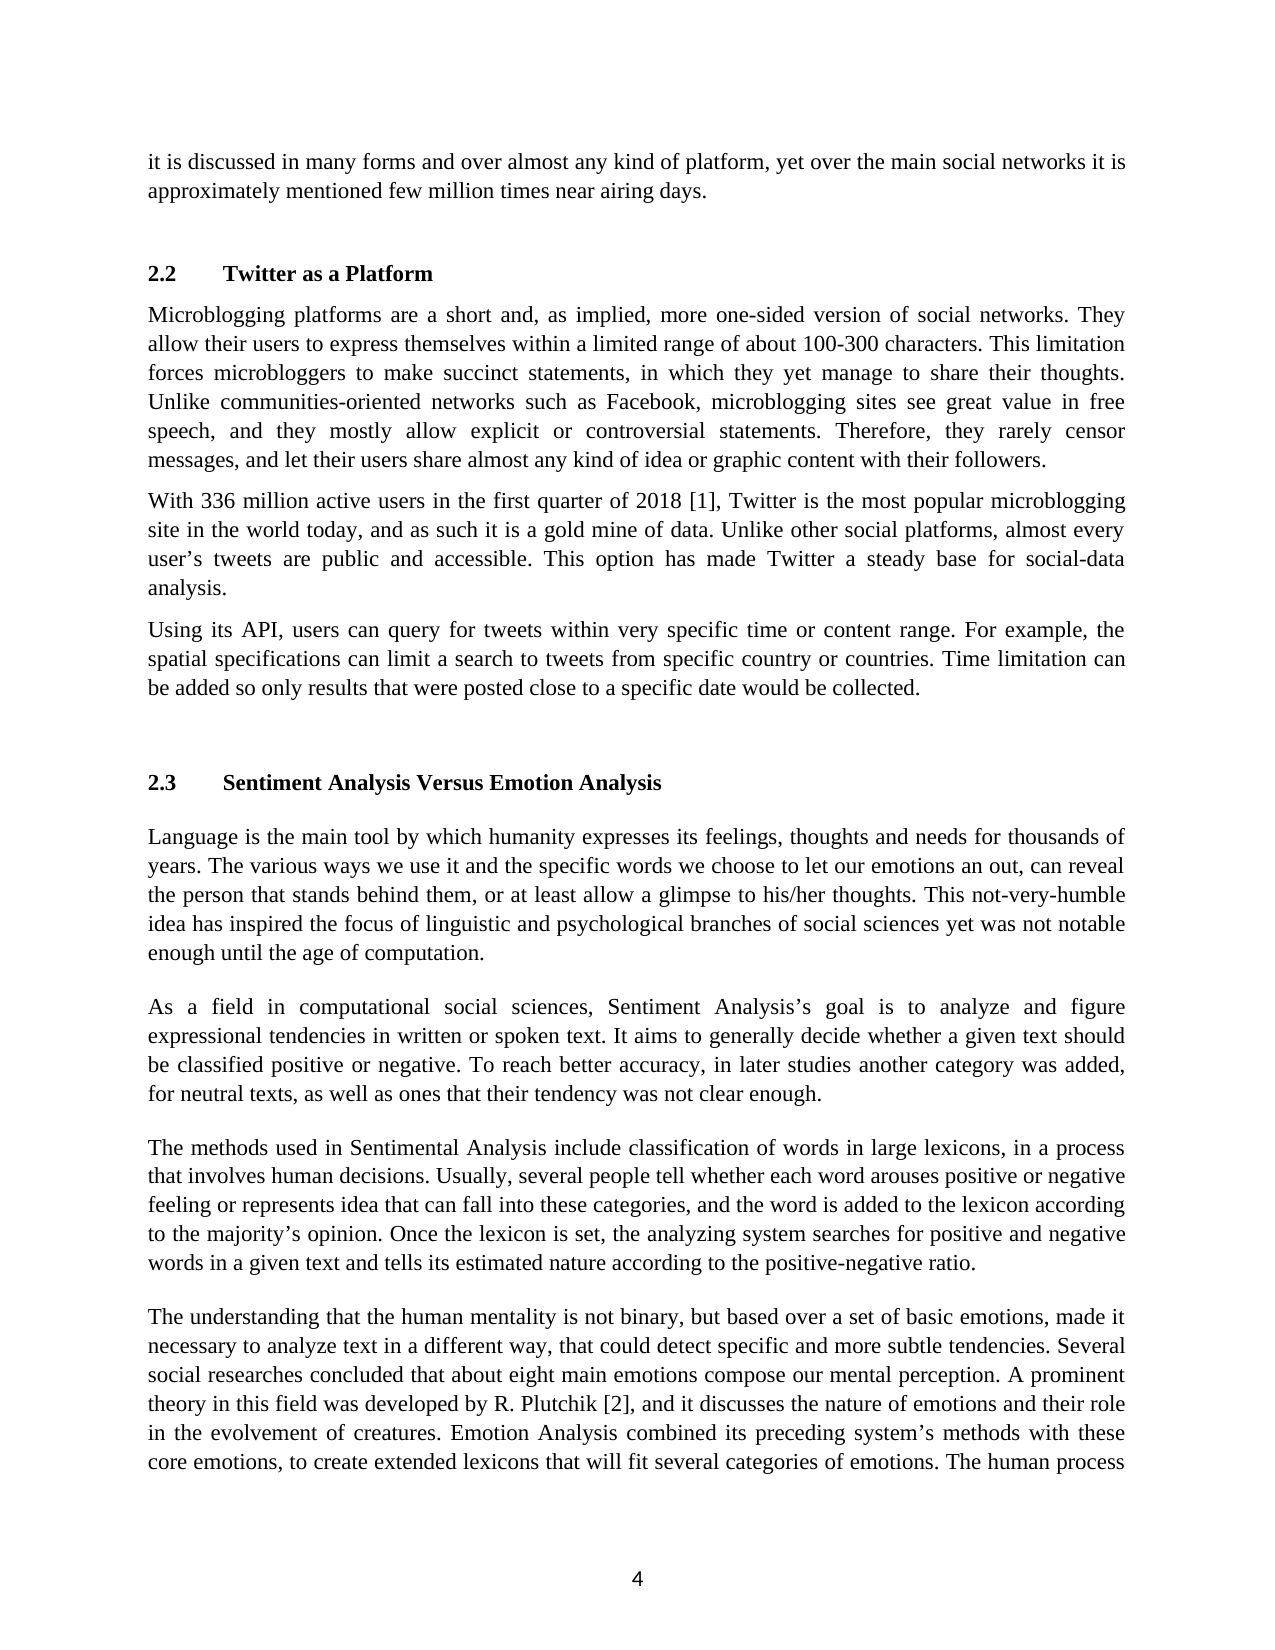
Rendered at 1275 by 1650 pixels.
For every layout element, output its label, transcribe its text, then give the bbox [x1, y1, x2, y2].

text 2.3 Sentiment Analysis Versus Emotion Analysis [148, 769, 1127, 795]
text As a field in computational social sciences, Sentiment Analysis’s goal is to analyze and figure expressional tendencies in written or spoken text. It aims to generally decide whether a given text should be classified positive or negative. To reach better accuracy, in later studies another category was added, for neutral texts, as well as ones that their tendency was not clear enough. [148, 993, 1127, 1106]
text 2.2 Twitter as a Platform [148, 259, 1127, 286]
text Language is the main tool by which humanity expresses its feelings, thoughts and needs for thousands of years. The various ways we use it and the specific words we choose to let our emotions an out, can reveal the person that stands behind them, or at least allow a glimpse to his/her thoughts. This not-very-humble idea has inspired the focus of linguistic and psychological branches of social sciences yet was not notable enough until the age of computation. [148, 823, 1127, 965]
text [148, 148, 1127, 203]
text With 336 million active users in the first quarter of 2018 [1], Twitter is the most popular microblogging site in the world today, and as such it is a gold mine of data. Unlike other social platforms, almost every user’s tweets are public and accessible. This option has made Twitter a steady base for social-data analysis. [148, 487, 1127, 601]
text Microblogging platforms are a short and, as implied, more one-sided version of social networks. They allow their users to express themselves within a limited range of about 100-300 characters. This limitation forces microbloggers to make succinct statements, in which they yet manage to share their thoughts. Unlike communities-oriented networks such as Facebook, microblogging sites see great value in free speech, and they mostly allow explicit or controversial statements. Therefore, they rarely censor messages, and let their users share almost any kind of idea or graphic content with their followers. [148, 301, 1127, 472]
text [148, 1303, 1127, 1474]
text The methods used in Sentimental Analysis include classification of words in large lexicons, in a process that involves human decisions. Usually, several people tell whether each word arouses positive or negative feeling or represents idea that can fall into these categories, and the word is added to the lexicon according to the majority’s opinion. Once the lexicon is set, the analyzing system searches for positive and negative words in a given text and tells its estimated nature according to the positive-negative ratio. [148, 1133, 1127, 1276]
text Using its API, users can query for tweets within very specific time or content range. For example, the spatial specifications can limit a search to tweets from specific country or countries. Time limitation can be added so only results that were posted close to a specific date would be collected. [148, 616, 1127, 700]
